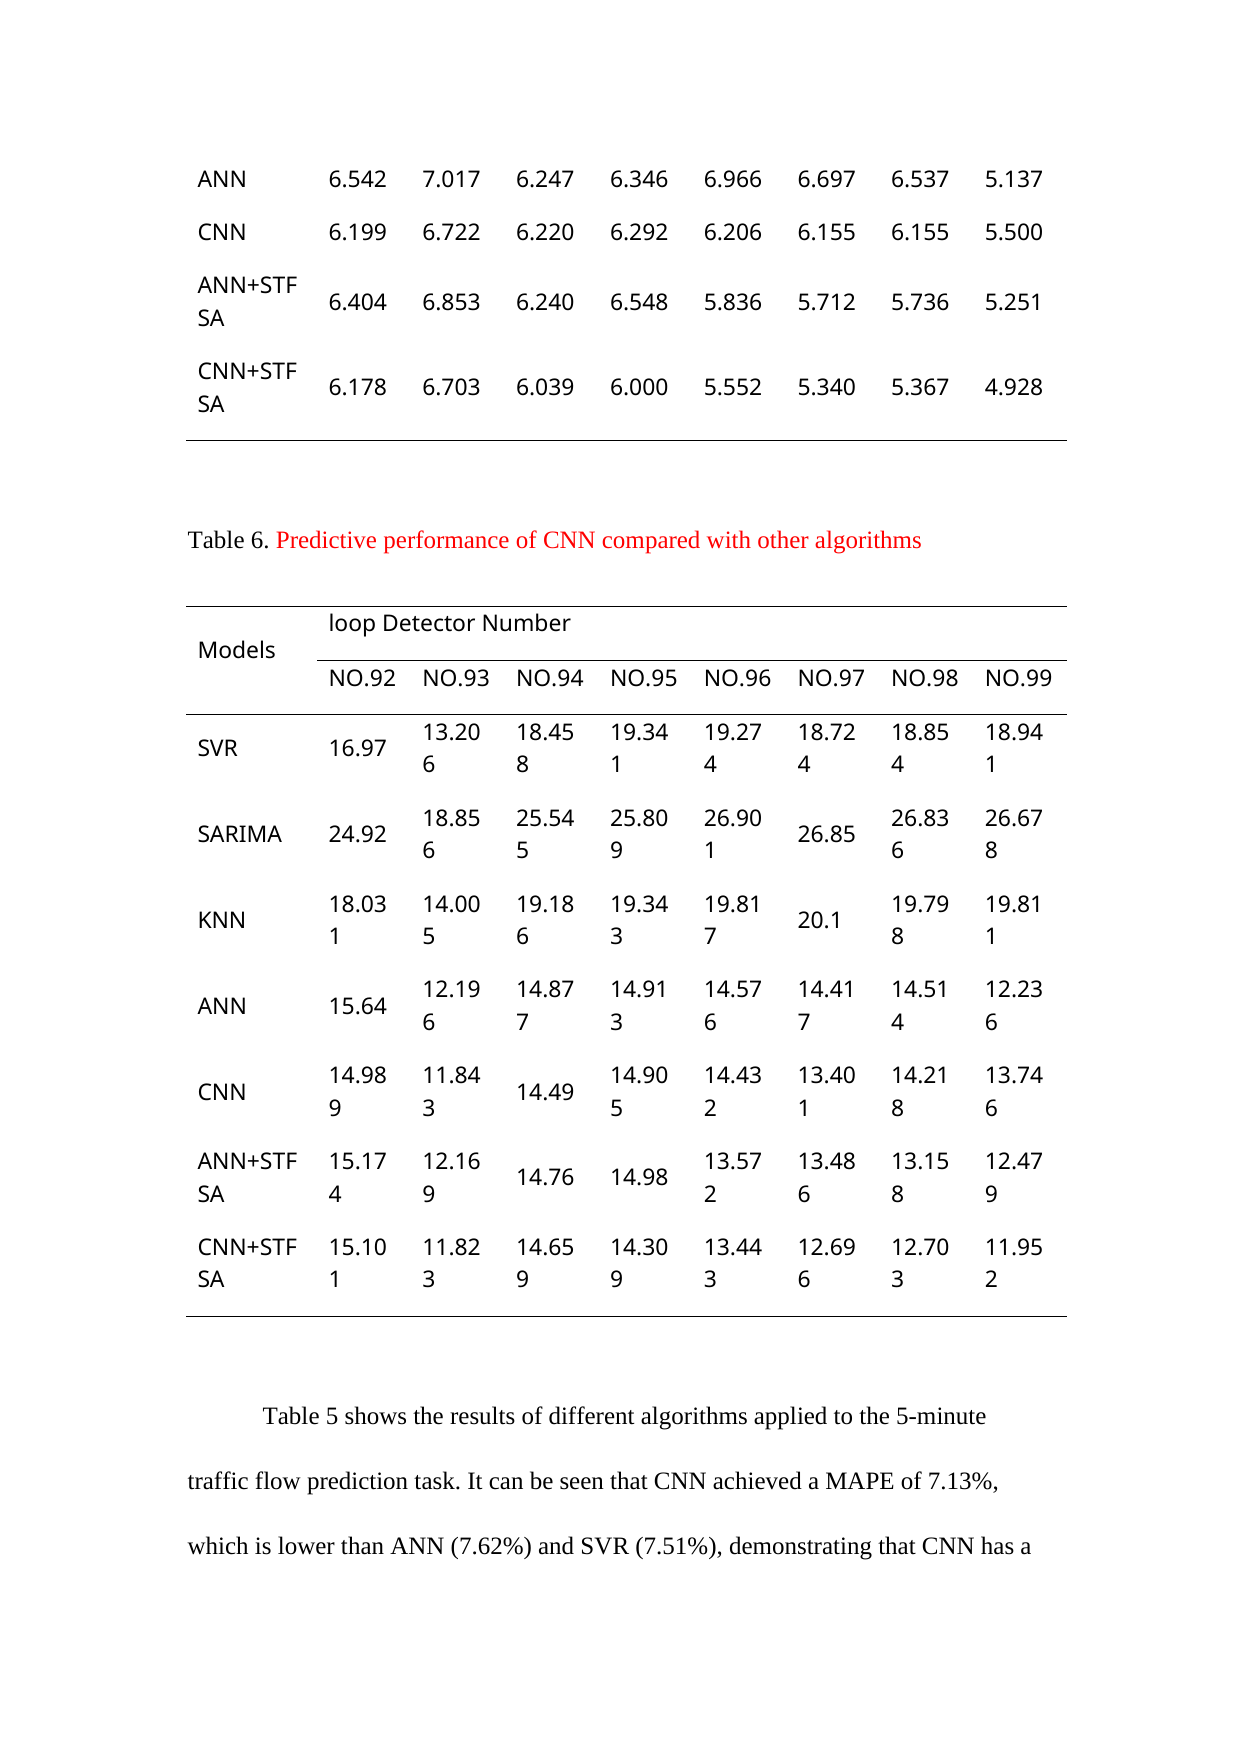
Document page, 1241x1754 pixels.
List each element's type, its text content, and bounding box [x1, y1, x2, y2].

table_cell 6.697 [786, 162, 879, 215]
table_cell 6.220 [505, 215, 598, 269]
table_cell ANN+STFSA [186, 269, 317, 354]
table_cell 19.817 [692, 887, 786, 973]
table_cell 7.017 [411, 162, 504, 215]
table_cell 5.836 [692, 269, 786, 354]
table_cell NO.97 [786, 661, 879, 714]
table_cell 6.240 [505, 269, 598, 354]
table_cell KNN [186, 887, 317, 973]
table_cell 14.514 [880, 973, 973, 1059]
table_cell 20.1 [786, 887, 879, 973]
table_cell NO.92 [317, 661, 411, 714]
table_cell 14.417 [786, 973, 879, 1059]
table_cell 11.823 [411, 1230, 504, 1316]
table_cell 18.941 [973, 715, 1067, 801]
table_cell 14.005 [411, 887, 504, 973]
table_cell 6.542 [317, 162, 411, 215]
table_cell 12.703 [880, 1230, 973, 1316]
table_cell NO.99 [973, 661, 1067, 714]
table_cell 19.186 [505, 887, 598, 973]
table_cell NO.94 [505, 661, 598, 714]
table_cell 25.545 [505, 801, 598, 887]
table_cell 14.905 [599, 1059, 692, 1144]
table_cell 13.572 [692, 1145, 786, 1230]
table_cell NO.98 [880, 661, 973, 714]
table_cell 4.928 [973, 355, 1067, 440]
table_cell 13.746 [973, 1059, 1067, 1144]
table_cell 13.443 [692, 1230, 786, 1316]
table_cell 6.966 [692, 162, 786, 215]
table_cell 19.798 [880, 887, 973, 973]
table_cell 14.913 [599, 973, 692, 1059]
table_cell 14.218 [880, 1059, 973, 1144]
table_cell 6.853 [411, 269, 504, 354]
table_cell 12.169 [411, 1145, 504, 1230]
table_cell 6.155 [880, 215, 973, 269]
table_cell 6.039 [505, 355, 598, 440]
table_cell 6.155 [786, 215, 879, 269]
table_cell 13.401 [786, 1059, 879, 1144]
table_cell 18.458 [505, 715, 598, 801]
table_cell 14.432 [692, 1059, 786, 1144]
table_cell NO.96 [692, 661, 786, 714]
table_cell 24.92 [317, 801, 411, 887]
table_cell 18.856 [411, 801, 504, 887]
table_header Models [186, 607, 317, 714]
table_cell 5.736 [880, 269, 973, 354]
text Table 6. Predictive performance of CNN compared with other algorithms [187, 523, 1053, 556]
table_cell ANN [186, 162, 317, 215]
table_cell 6.346 [599, 162, 692, 215]
table_cell NO.93 [411, 661, 504, 714]
table_cell 11.952 [973, 1230, 1067, 1316]
table_cell 14.49 [505, 1059, 598, 1144]
table_cell 6.703 [411, 355, 504, 440]
table_cell 12.236 [973, 973, 1067, 1059]
table_cell 26.836 [880, 801, 973, 887]
table_cell 13.486 [786, 1145, 879, 1230]
table_cell 15.101 [317, 1230, 411, 1316]
table_cell 5.251 [973, 269, 1067, 354]
table_cell 14.576 [692, 973, 786, 1059]
table_cell 6.722 [411, 215, 504, 269]
table_cell 12.479 [973, 1145, 1067, 1230]
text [187, 1399, 1053, 1562]
table_cell 19.274 [692, 715, 786, 801]
table_cell 18.854 [880, 715, 973, 801]
table_cell 19.341 [599, 715, 692, 801]
table_cell 18.031 [317, 887, 411, 973]
table_cell 15.174 [317, 1145, 411, 1230]
table_cell 6.404 [317, 269, 411, 354]
table_cell 14.877 [505, 973, 598, 1059]
table_cell 5.552 [692, 355, 786, 440]
table_cell CNN [186, 215, 317, 269]
table_cell SVR [186, 715, 317, 801]
table_cell 14.659 [505, 1230, 598, 1316]
table_cell 5.712 [786, 269, 879, 354]
table_cell CNN+STFSA [186, 355, 317, 440]
table_cell 6.000 [599, 355, 692, 440]
table_cell 14.309 [599, 1230, 692, 1316]
table_cell 12.696 [786, 1230, 879, 1316]
table_cell 6.548 [599, 269, 692, 354]
table_cell 6.247 [505, 162, 598, 215]
table_cell ANN+STFSA [186, 1145, 317, 1230]
table_cell 26.678 [973, 801, 1067, 887]
table_cell SARIMA [186, 801, 317, 887]
table_cell 26.85 [786, 801, 879, 887]
table_cell CNN+STFSA [186, 1230, 317, 1316]
table_cell 14.98 [599, 1145, 692, 1230]
table_cell 5.340 [786, 355, 879, 440]
table_cell 6.178 [317, 355, 411, 440]
table_cell 14.76 [505, 1145, 598, 1230]
table_cell 6.206 [692, 215, 786, 269]
table_cell NO.95 [599, 661, 692, 714]
table_cell CNN [186, 1059, 317, 1144]
table_cell 6.199 [317, 215, 411, 269]
table_cell 25.809 [599, 801, 692, 887]
table_cell 11.843 [411, 1059, 504, 1144]
table_cell 19.811 [973, 887, 1067, 973]
table_cell 5.137 [973, 162, 1067, 215]
table_cell 6.292 [599, 215, 692, 269]
table_cell 13.206 [411, 715, 504, 801]
table_cell 26.901 [692, 801, 786, 887]
table_cell 13.158 [880, 1145, 973, 1230]
table_cell 16.97 [317, 715, 411, 801]
table_cell 6.537 [880, 162, 973, 215]
table_cell 19.343 [599, 887, 692, 973]
table_cell 15.64 [317, 973, 411, 1059]
table_cell 5.500 [973, 215, 1067, 269]
table_cell 14.989 [317, 1059, 411, 1144]
table_header loop Detector Number [317, 607, 1067, 660]
table_cell ANN [186, 973, 317, 1059]
table_cell 12.196 [411, 973, 504, 1059]
table_cell 18.724 [786, 715, 879, 801]
table_cell 5.367 [880, 355, 973, 440]
